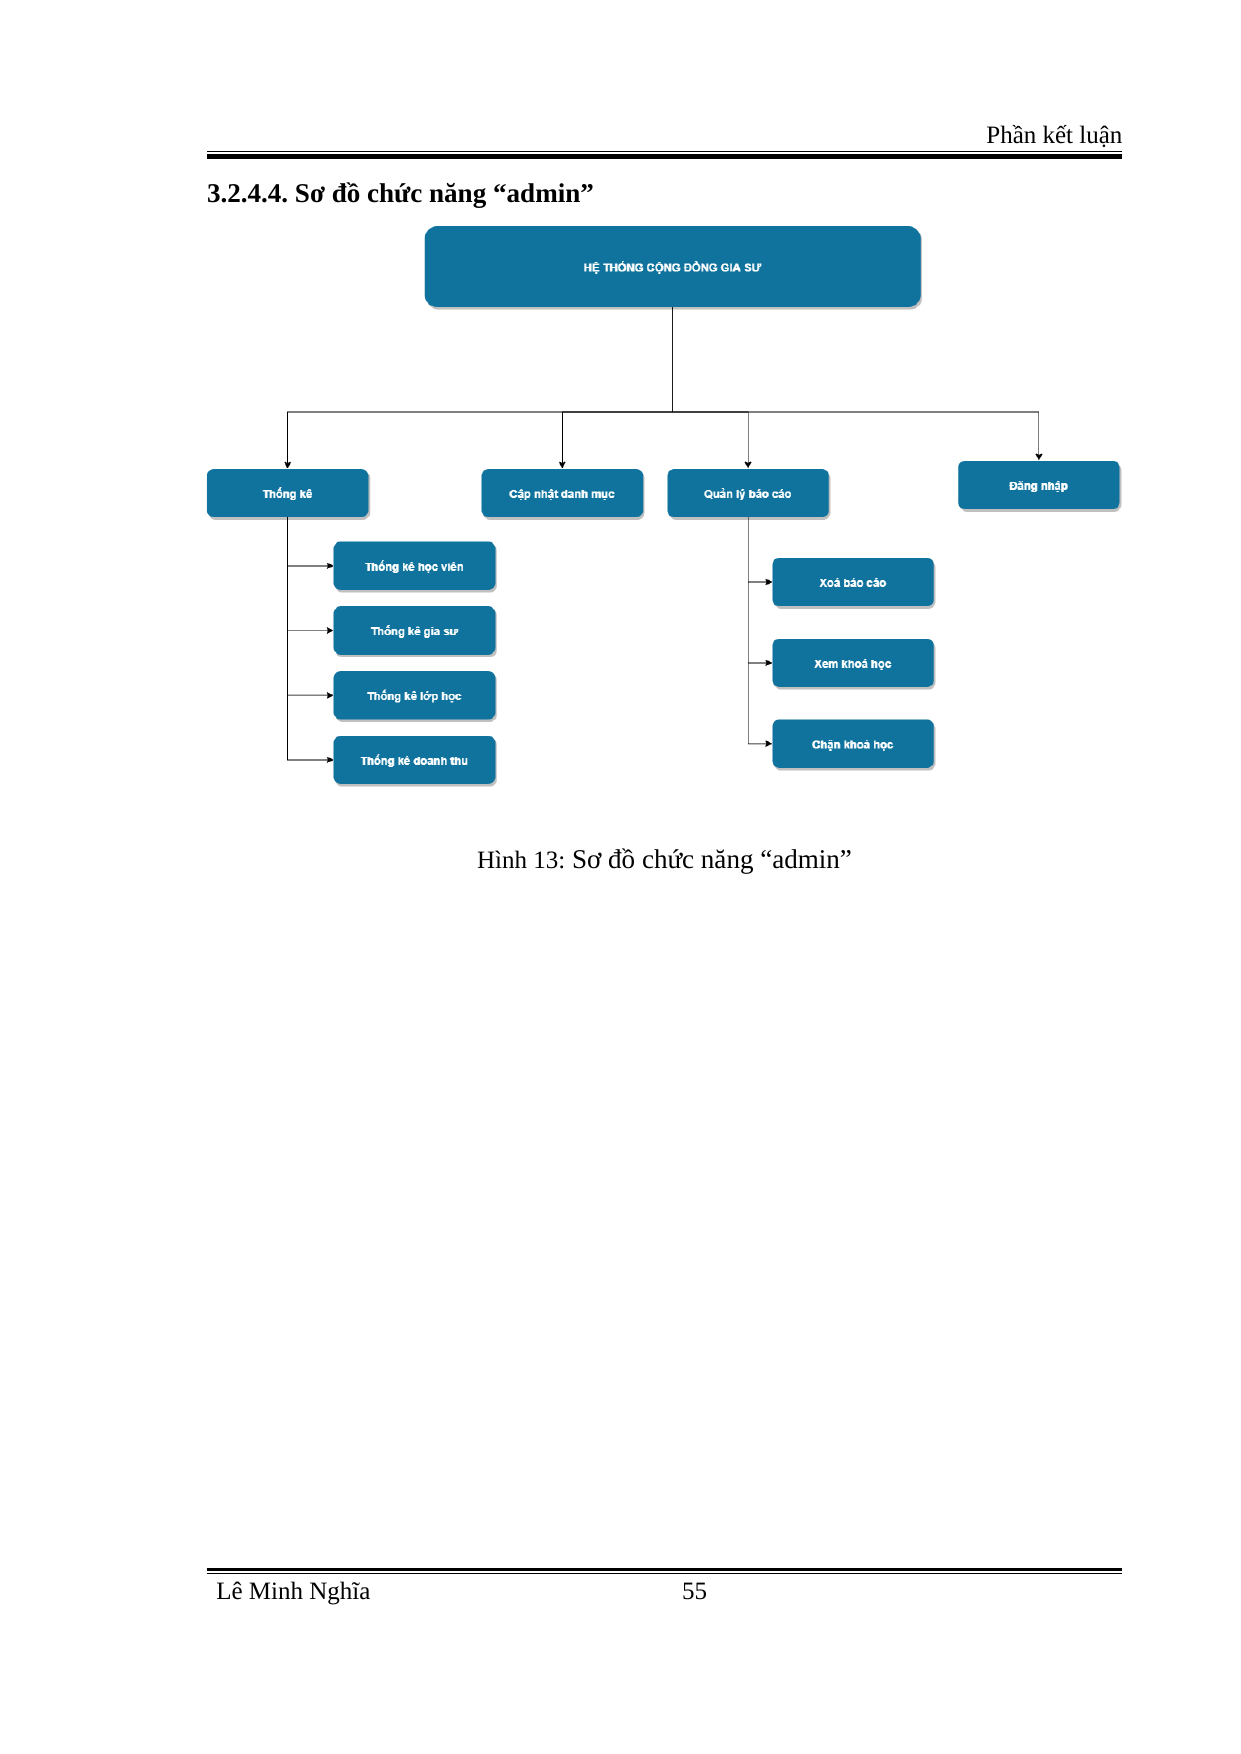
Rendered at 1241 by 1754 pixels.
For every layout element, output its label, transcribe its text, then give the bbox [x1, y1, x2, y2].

text 3.2.4.4. Sơ đồ chức năng “admin” [207, 177, 1122, 208]
picture [206, 226, 1123, 787]
text Hình 13: Sơ đồ chức năng “admin” [207, 843, 1122, 874]
